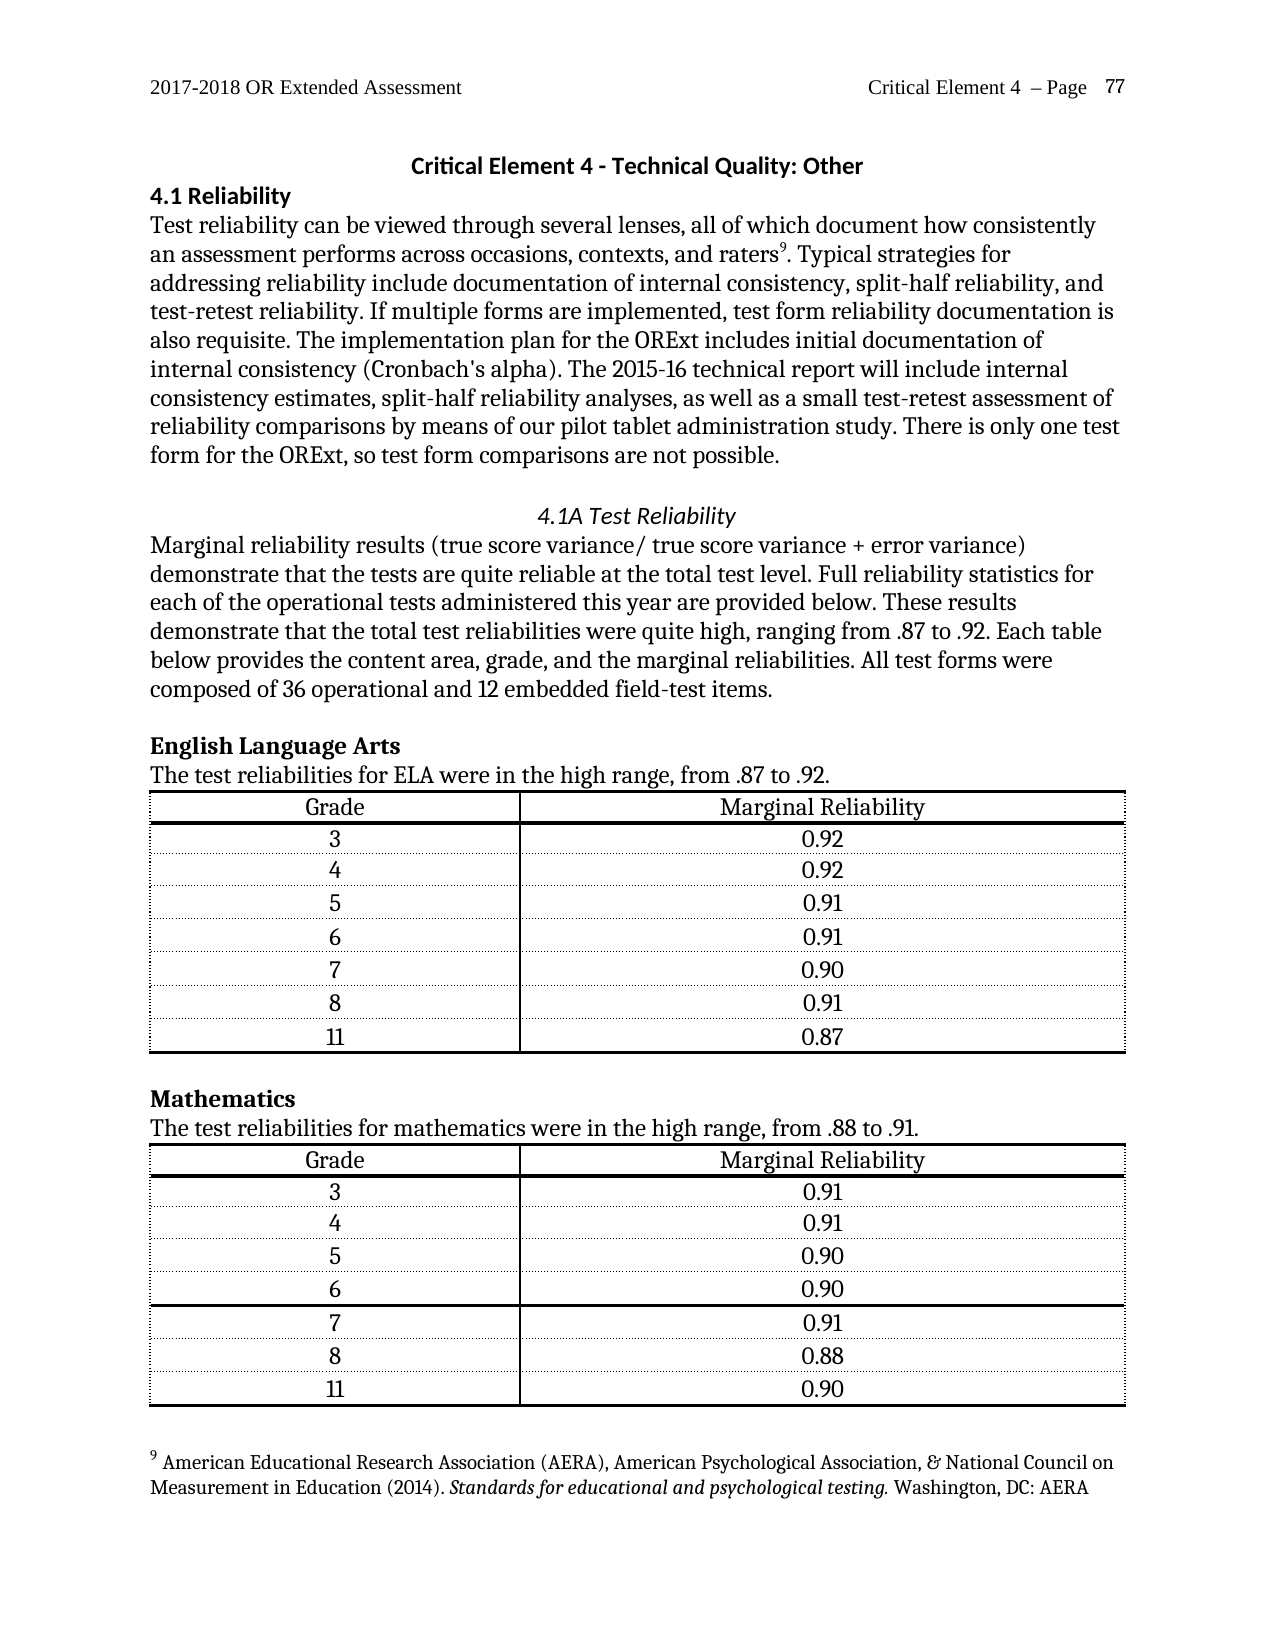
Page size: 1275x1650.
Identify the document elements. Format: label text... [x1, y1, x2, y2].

table_cell 0.91 [521, 918, 1125, 951]
table_cell 0.87 [521, 1018, 1125, 1051]
table_header Grade [150, 1146, 519, 1174]
table_cell 0.91 [521, 1178, 1125, 1206]
table_cell 8 [150, 1338, 519, 1371]
text Critical Element 4 - Technical Quality: Other [150, 150, 1125, 181]
table_cell 4 [150, 853, 519, 884]
text Marginal reliability results (true score variance/ true score variance + error variance) demonstrate that the tests are quite reliable at the total test level. Full reliability statistics for each of the operational tests administered this year are provided below. These results demonstrate that the total test reliabilities were quite high, ranging from .87 to .92. Each table below provides the content area, grade, and the marginal reliabilities. All test forms were composed of 36 operational and 12 embedded field-test items. [150, 531, 1125, 703]
table_cell 7 [150, 1306, 519, 1337]
table_header Marginal Reliability [521, 1146, 1125, 1174]
table_cell 0.90 [521, 1271, 1125, 1304]
table_cell 6 [150, 918, 519, 951]
table_cell 0.91 [521, 1306, 1125, 1337]
table_cell 7 [150, 951, 519, 984]
table_cell 0.90 [521, 951, 1125, 984]
table_cell 11 [150, 1371, 519, 1404]
text The test reliabilities for mathematics were in the high range, from .88 to .91. [150, 1114, 1125, 1142]
table_cell 3 [150, 825, 519, 853]
table_cell 11 [150, 1018, 519, 1051]
text The test reliabilities for ELA were in the high range, from .87 to .92. [150, 761, 1125, 789]
table_cell 0.91 [521, 985, 1125, 1018]
table_cell 5 [150, 885, 519, 918]
text Test reliability can be viewed through several lenses, all of which document how consistently an assessment performs across occasions, contexts, and raters. Typical strategies for addressing reliability include documentation of internal consistency, split-half reliability, and test-retest reliability. If multiple forms are implemented, test form reliability documentation is also requisite. The implementation plan for the ORExt includes initial documentation of internal consistency (Cronbach's alpha). The 2015-16 technical report will include internal consistency estimates, split-half reliability analyses, as well as a small test-retest assessment of reliability comparisons by means of our pilot tablet administration study. There is only one test form for the ORExt, so test form comparisons are not possible. [150, 211, 1125, 470]
table_header Marginal Reliability [521, 793, 1125, 821]
table_header Grade [150, 793, 519, 821]
text 4.1A Test Reliability [150, 500, 1125, 531]
text Mathematics [150, 1085, 1125, 1114]
table_cell 0.92 [521, 825, 1125, 853]
table_cell 8 [150, 985, 519, 1018]
text English Language Arts [150, 732, 1125, 761]
table_cell 0.92 [521, 853, 1125, 884]
title 4.1 Reliability [150, 181, 1125, 211]
table_cell 5 [150, 1238, 519, 1271]
table_cell 6 [150, 1271, 519, 1304]
table_cell 0.90 [521, 1371, 1125, 1404]
table_cell 0.88 [521, 1338, 1125, 1371]
table_cell 4 [150, 1206, 519, 1237]
table_cell 0.90 [521, 1238, 1125, 1271]
table_cell 0.91 [521, 885, 1125, 918]
table_cell 0.91 [521, 1206, 1125, 1237]
table_cell 3 [150, 1178, 519, 1206]
